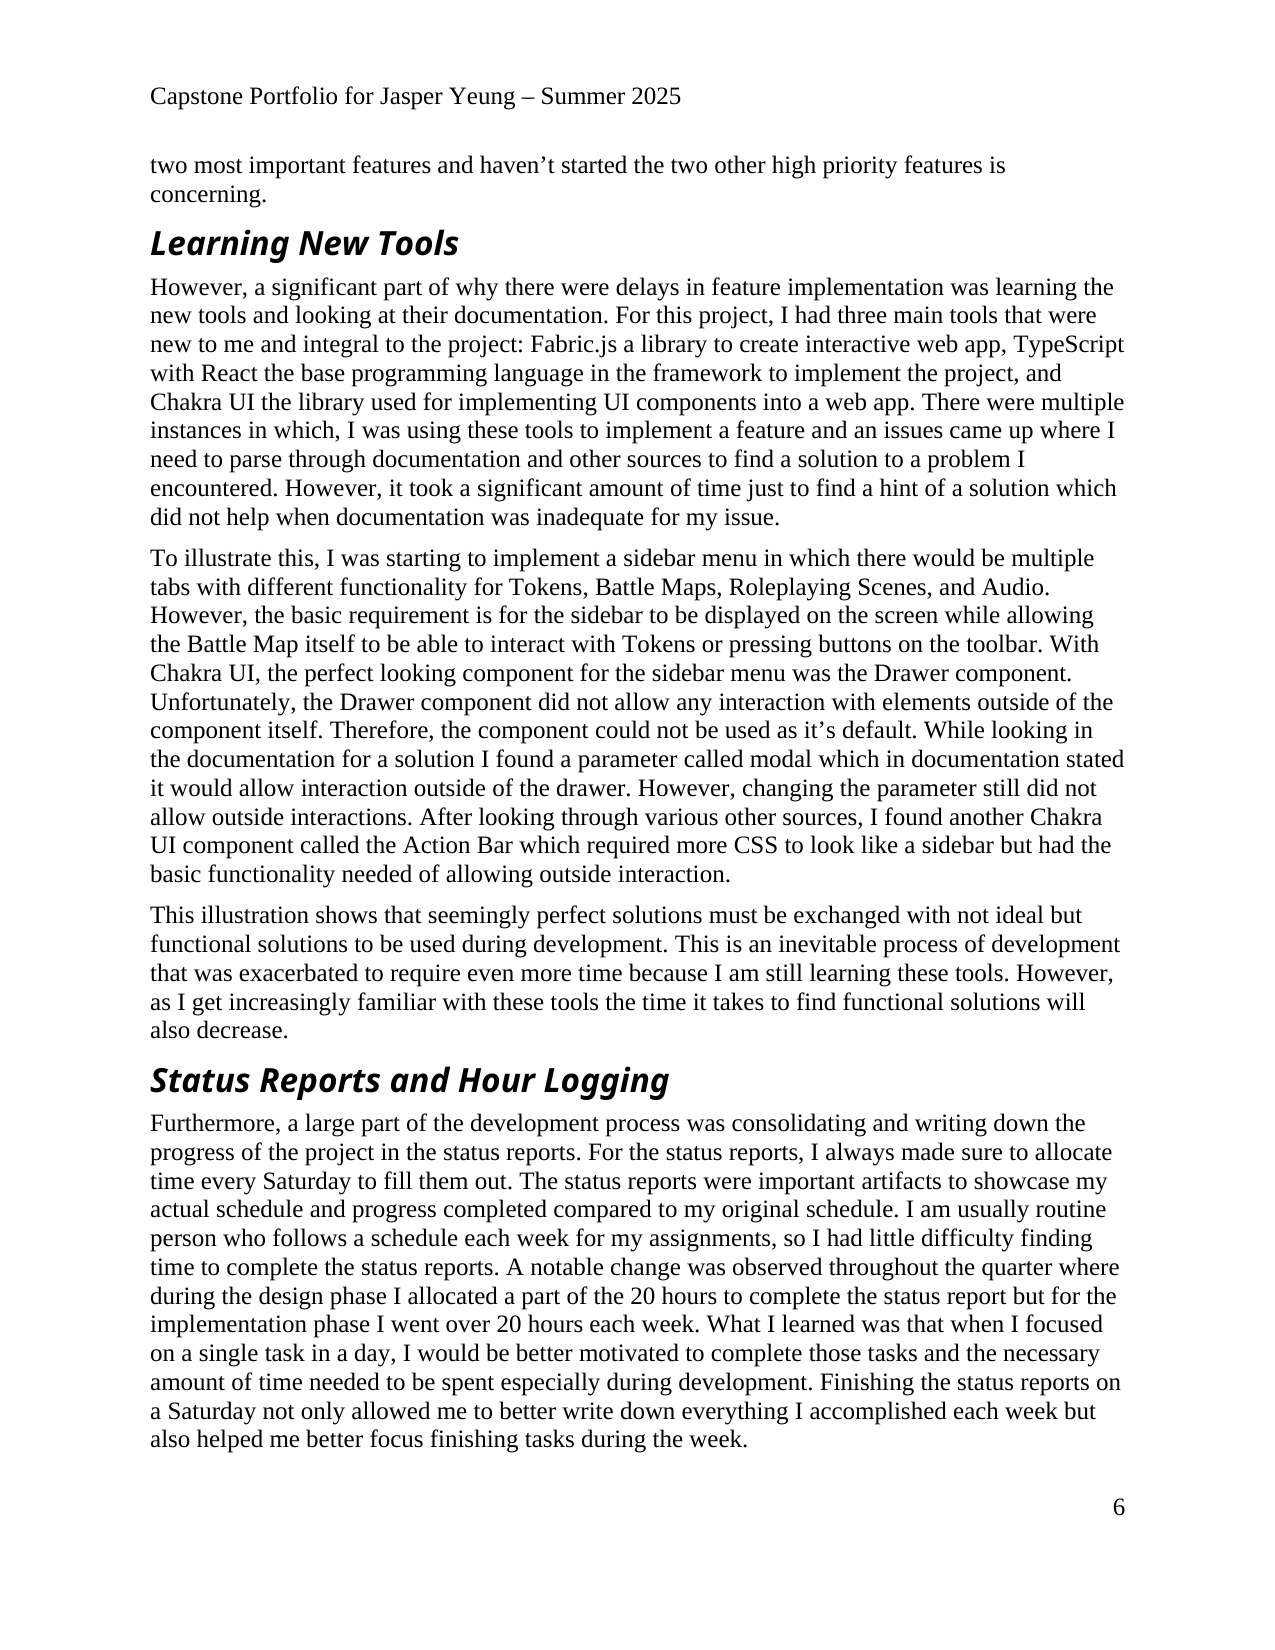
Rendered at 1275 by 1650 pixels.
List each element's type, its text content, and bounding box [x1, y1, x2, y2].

text To illustrate this, I was starting to implement a sidebar menu in which there would be multiple tabs with different functionality for Tokens, Battle Maps, Roleplaying Scenes, and Audio. However, the basic requirement is for the sidebar to be displayed on the screen while allowing the Battle Map itself to be able to interact with Tokens or pressing buttons on the toolbar. With Chakra UI, the perfect looking component for the sidebar menu was the Drawer component. Unfortunately, the Drawer component did not allow any interaction with elements outside of the component itself. Therefore, the component could not be used as it’s default. While looking in the documentation for a solution I found a parameter called modal which in documentation stated it would allow interaction outside of the drawer. However, changing the parameter still did not allow outside interactions. After looking through various other sources, I found another Chakra UI component called the Action Bar which required more CSS to look like a sidebar but had the basic functionality needed of allowing outside interaction. [150, 543, 1125, 888]
text Learning New Tools [150, 220, 1125, 265]
text However, a significant part of why there were delays in feature implementation was learning the new tools and looking at their documentation. For this project, I had three main tools that were new to me and integral to the project: Fabric.js a library to create interactive web app, TypeScript with React the base programming language in the framework to implement the project, and Chakra UI the library used for implementing UI components into a web app. There were multiple instances in which, I was using these tools to implement a feature and an issues came up where I need to parse through documentation and other sources to find a solution to a problem I encountered. However, it took a significant amount of time just to find a hint of a solution which did not help when documentation was inadequate for my issue. [150, 272, 1125, 530]
text Status Reports and Hour Logging [150, 1057, 1125, 1102]
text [150, 150, 1125, 207]
text This illustration shows that seemingly perfect solutions must be exchanged with not ideal but functional solutions to be used during development. This is an inevitable process of development that was exacerbated to require even more time because I am still learning these tools. However, as I get increasingly familiar with these tools the time it takes to find functional solutions will also decrease. [150, 900, 1125, 1044]
text Furthermore, a large part of the development process was consolidating and writing down the progress of the project in the status reports. For the status reports, I always made sure to allocate time every Saturday to fill them out. The status reports were important artifacts to showcase my actual schedule and progress completed compared to my original schedule. I am usually routine person who follows a schedule each week for my assignments, so I had little difficulty finding time to complete the status reports. A notable change was observed throughout the quarter where during the design phase I allocated a part of the 20 hours to complete the status report but for the implementation phase I went over 20 hours each week. What I learned was that when I focused on a single task in a day, I would be better motivated to complete those tasks and the necessary amount of time needed to be spent especially during development. Finishing the status reports on a Saturday not only allowed me to better write down everything I accomplished each week but also helped me better focus finishing tasks during the week. [150, 1108, 1125, 1453]
